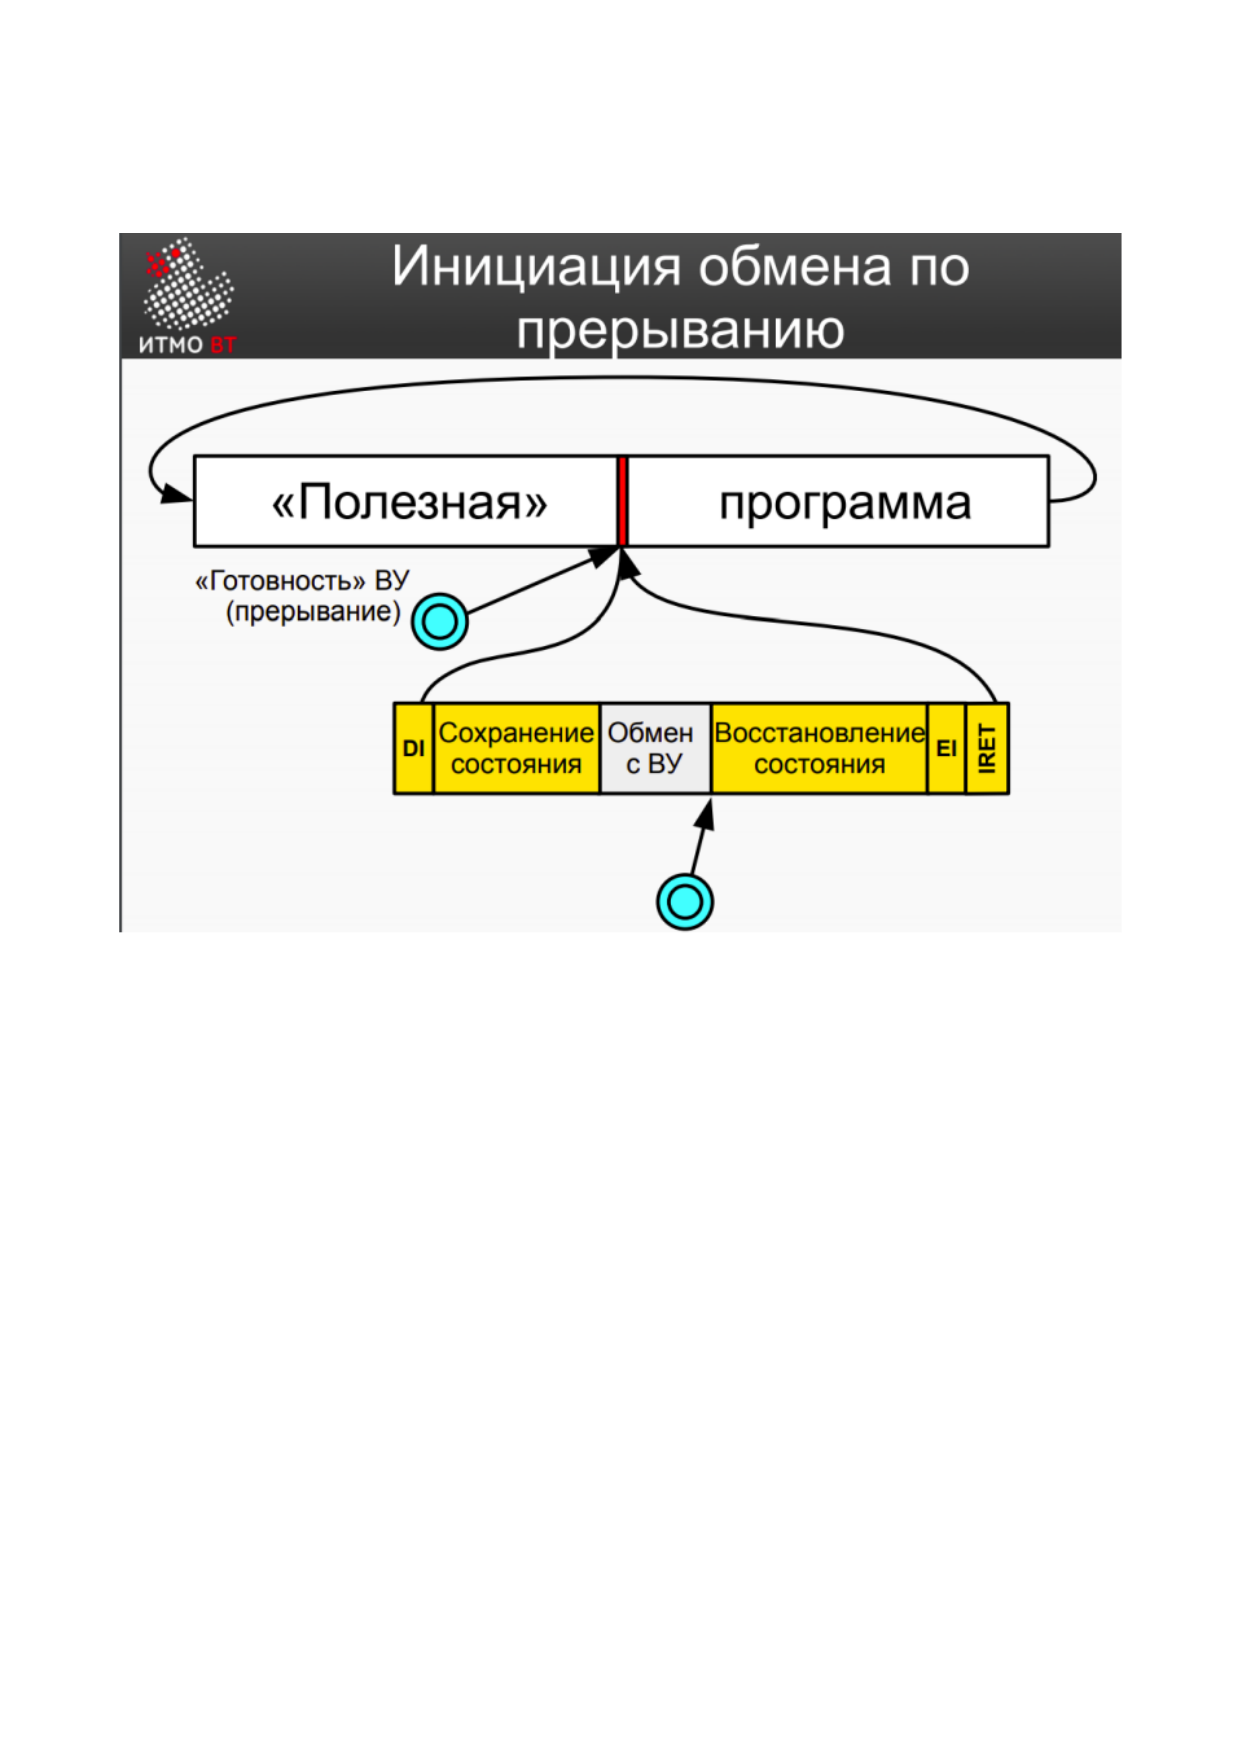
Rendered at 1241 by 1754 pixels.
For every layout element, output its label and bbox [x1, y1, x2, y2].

picture [118, 233, 1123, 957]
